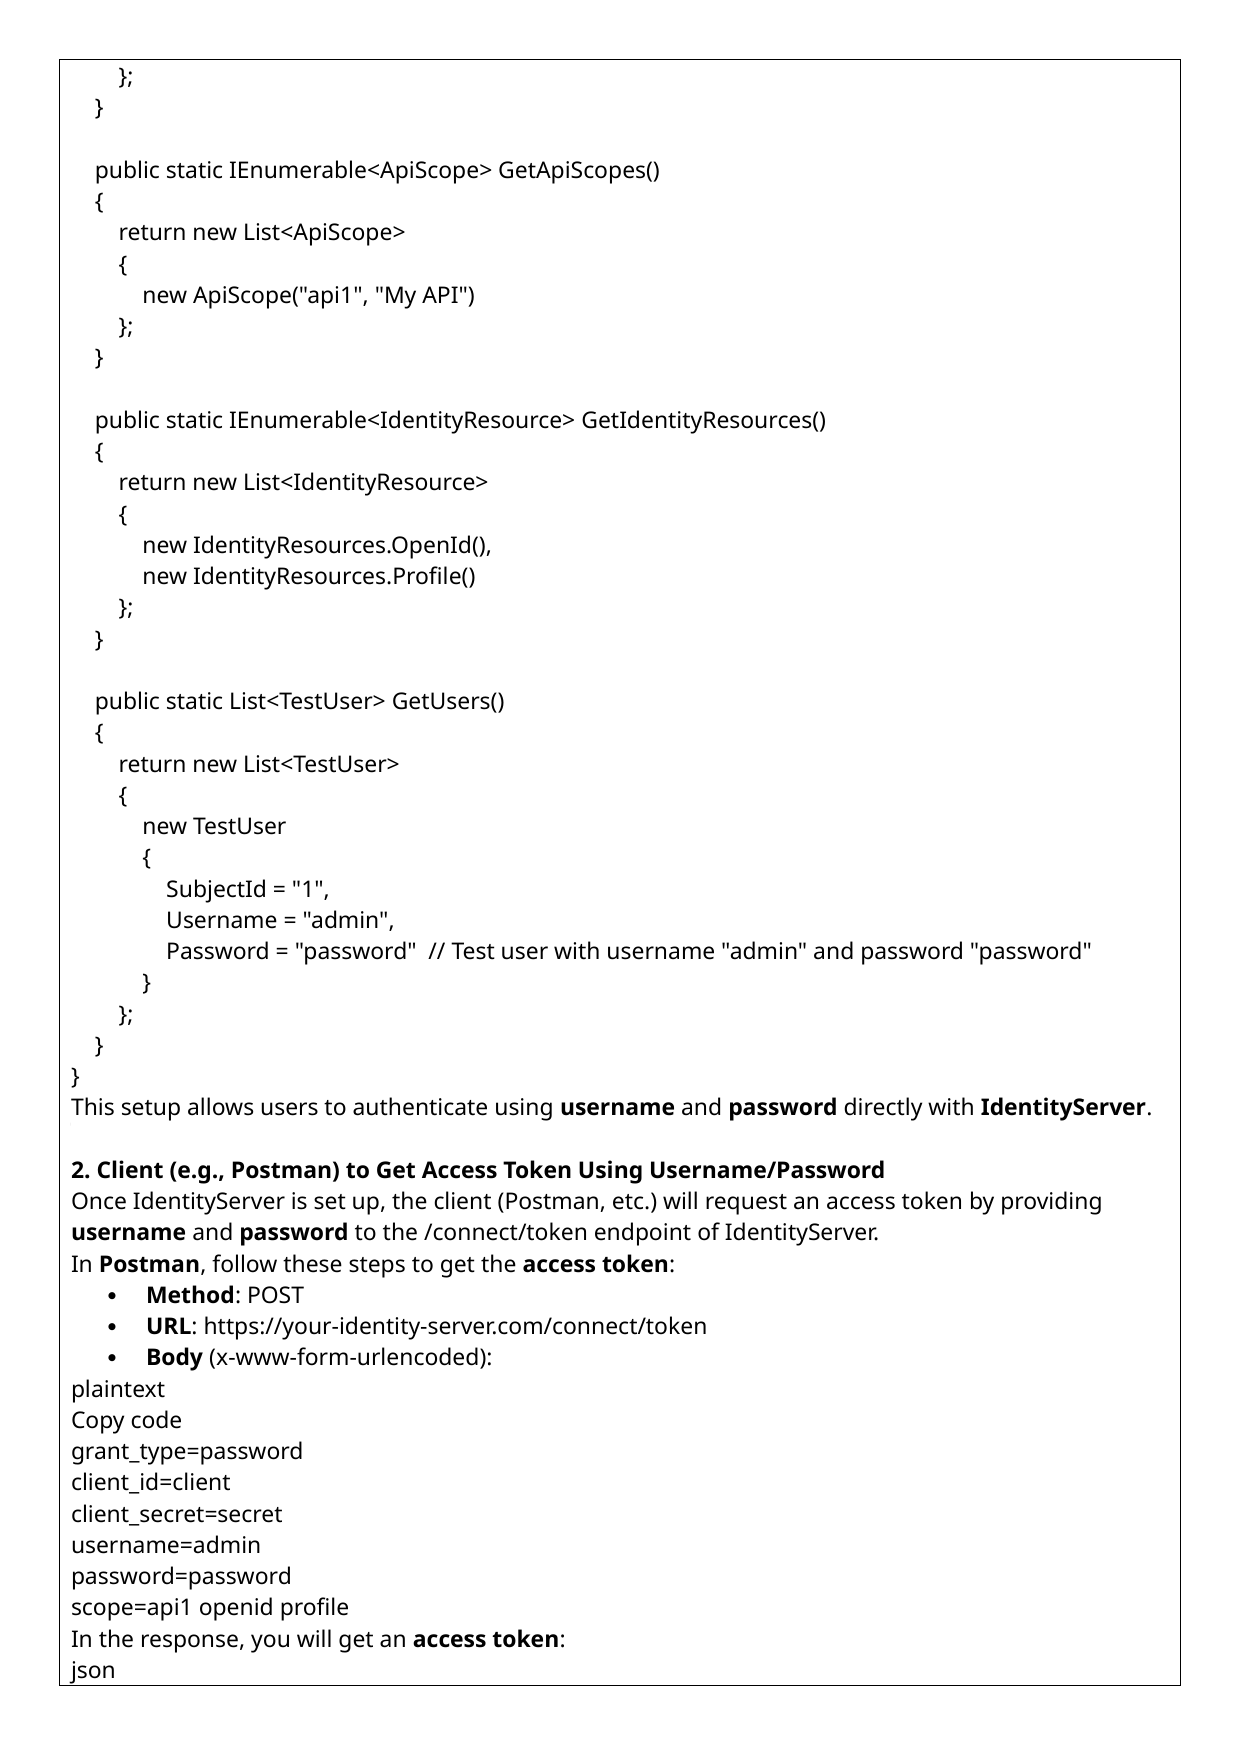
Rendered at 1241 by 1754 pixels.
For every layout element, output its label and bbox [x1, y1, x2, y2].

table_cell [60, 60, 1180, 1685]
